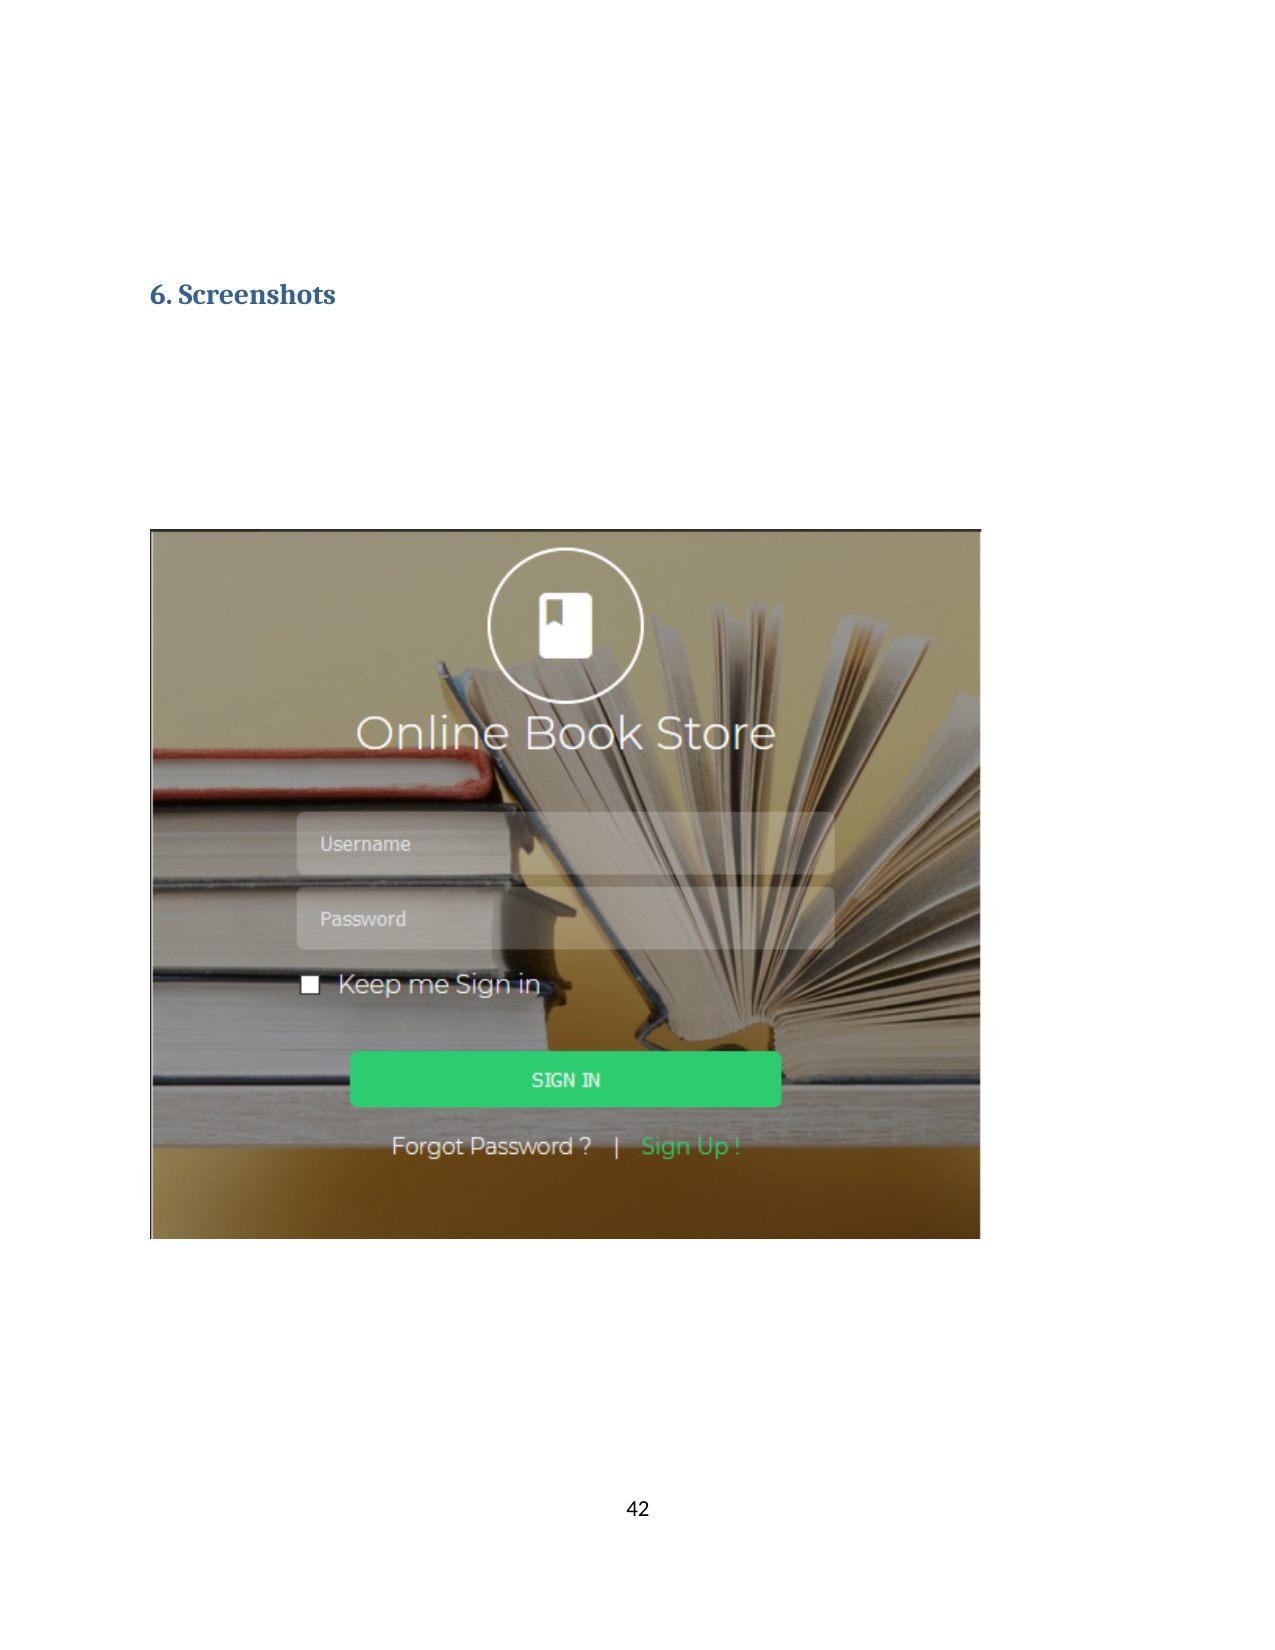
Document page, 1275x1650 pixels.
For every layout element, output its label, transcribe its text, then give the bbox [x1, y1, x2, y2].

picture [150, 529, 982, 1239]
subtitle 6. Screenshots [150, 278, 1125, 312]
